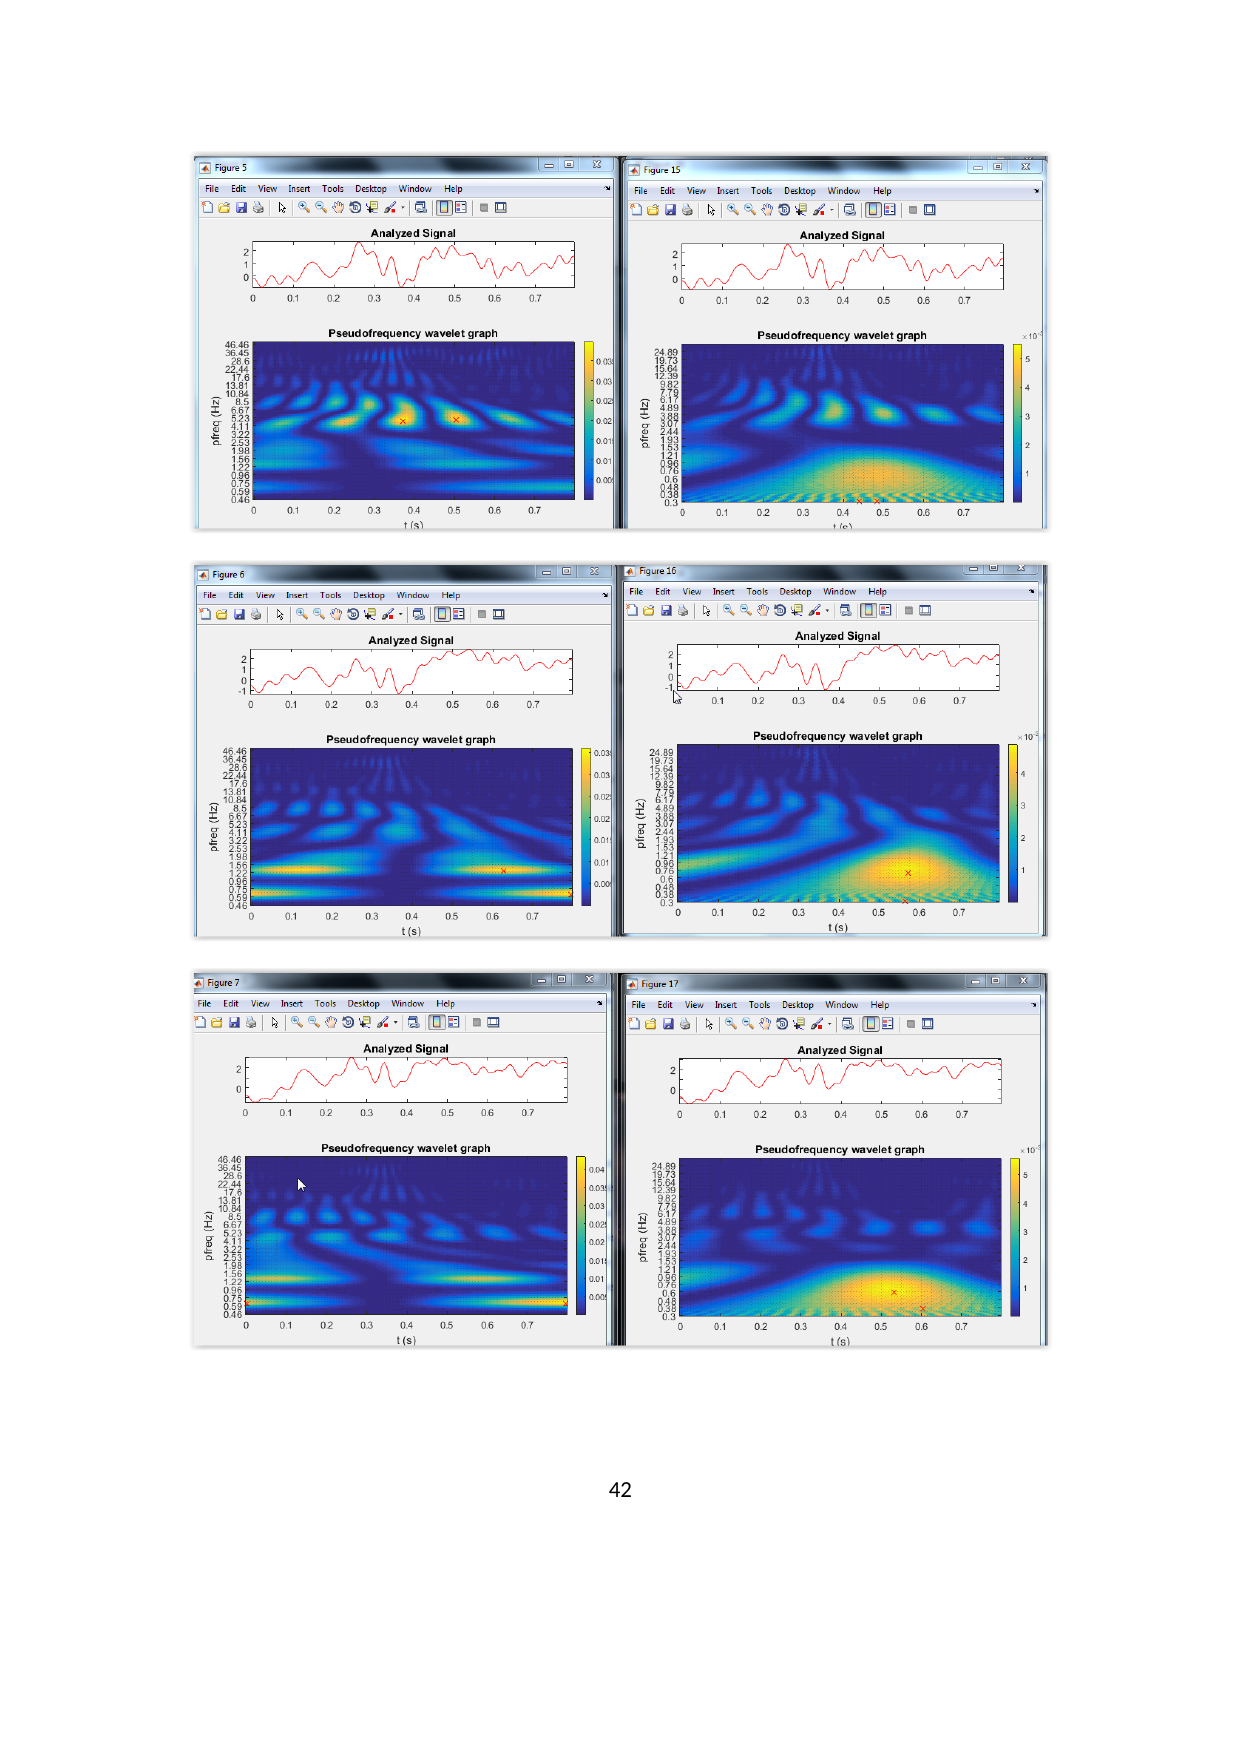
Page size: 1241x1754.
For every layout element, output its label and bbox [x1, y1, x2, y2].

picture [187, 150, 1053, 534]
picture [187, 966, 1053, 1351]
picture [187, 558, 1053, 942]
